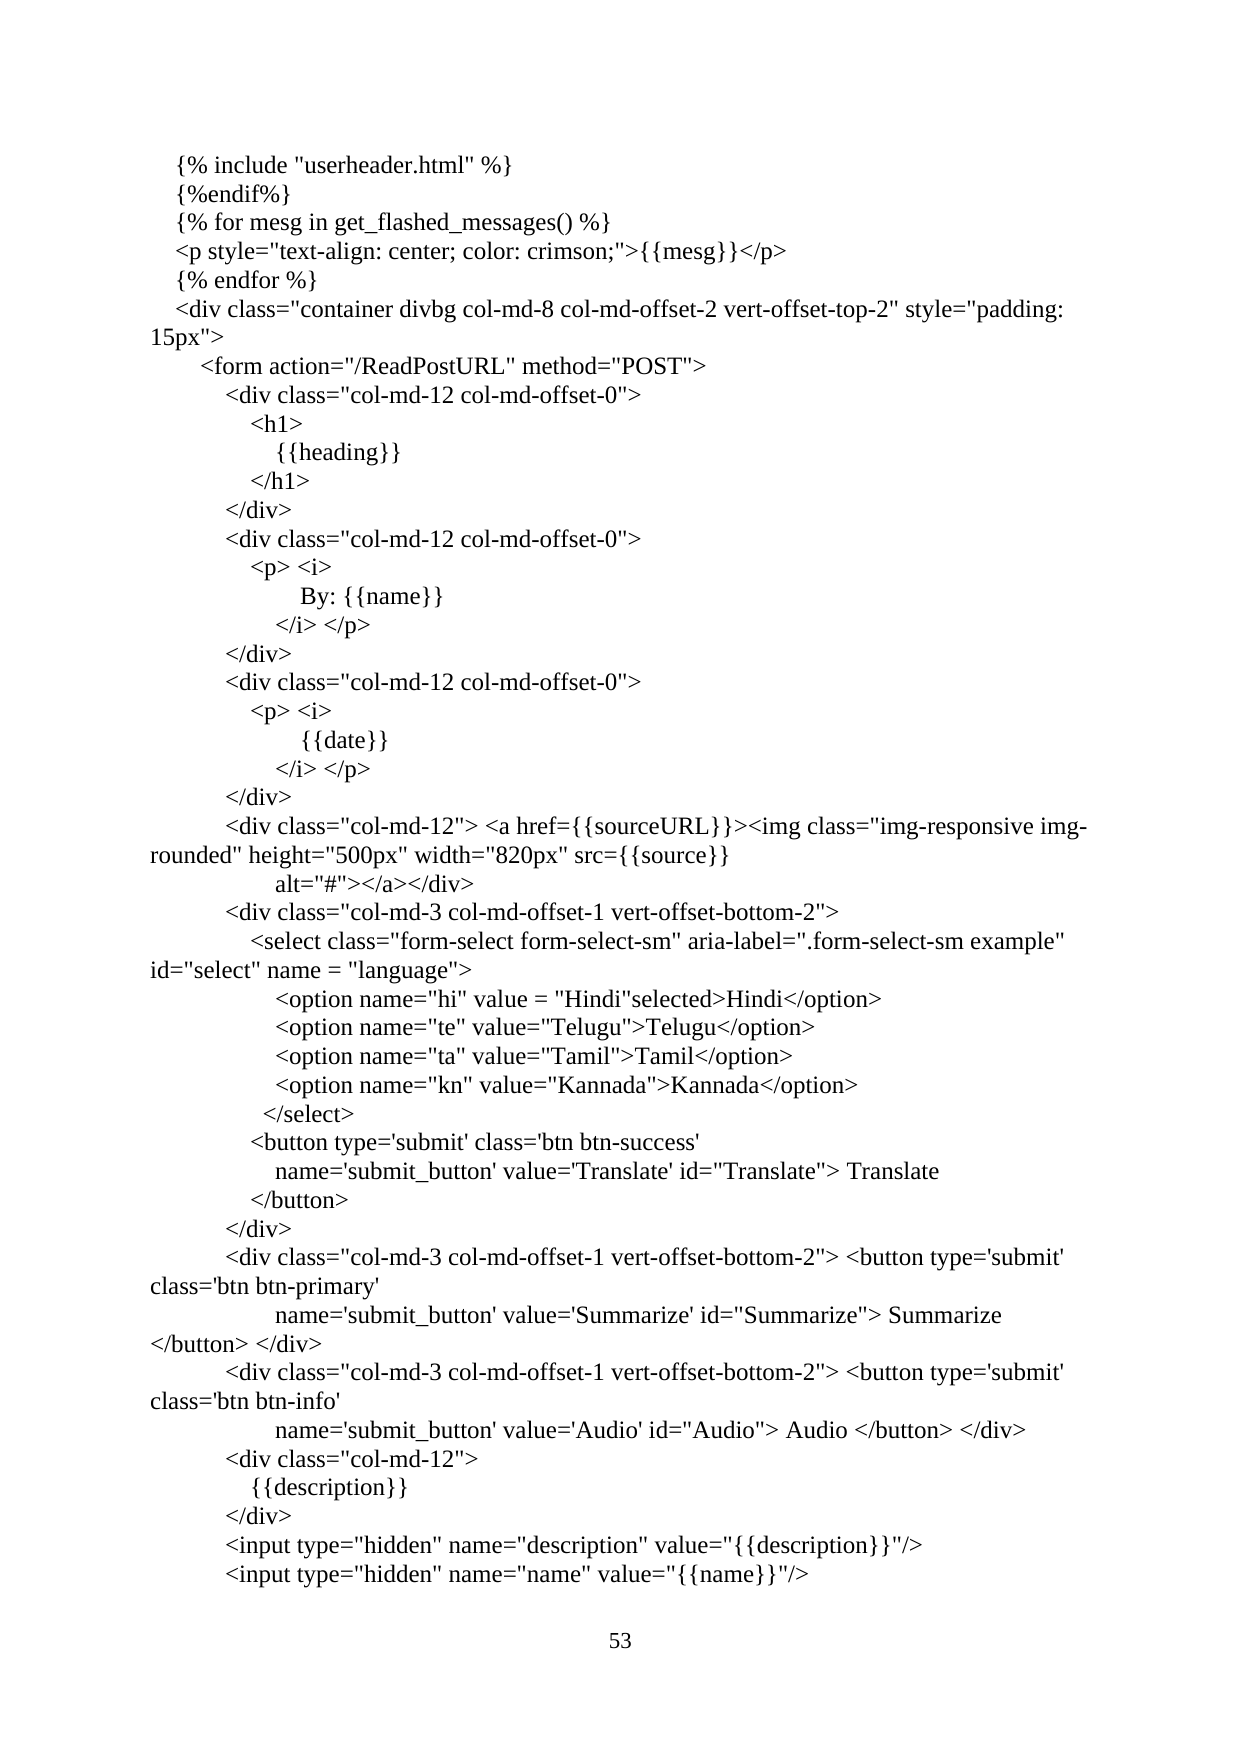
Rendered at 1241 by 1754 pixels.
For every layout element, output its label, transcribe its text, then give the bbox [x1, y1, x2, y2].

text <option name="kn" value="Kannada">Kannada</option> [150, 1070, 1090, 1099]
text </i> </p> [150, 754, 1090, 782]
text <select class="form-select form-select-sm" aria-label=".form-select-sm example" id="select" name = "language"> [150, 926, 1090, 984]
text <p style="text-align: center; color: crimson;">{{mesg}}</p> [150, 236, 1090, 265]
text <div class="col-md-3 col-md-offset-1 vert-offset-bottom-2"> <button type='submit' class='btn btn-info' [150, 1357, 1090, 1415]
text </h1> [150, 466, 1090, 495]
text <option name="hi" value = "Hindi"selected>Hindi</option> [150, 984, 1090, 1012]
text {%endif%} [150, 179, 1090, 207]
text <option name="ta" value="Tamil">Tamil</option> [150, 1041, 1090, 1070]
text </select> [150, 1099, 1090, 1127]
text <div class="col-md-3 col-md-offset-1 vert-offset-bottom-2"> <button type='submit' class='btn btn-primary' [150, 1242, 1090, 1300]
text name='submit_button' value='Audio' id="Audio"> Audio </button> </div> [150, 1415, 1090, 1444]
text <input type="hidden" name="description" value="{{description}}"/> [150, 1530, 1090, 1559]
text <div class="col-md-12"> [150, 1444, 1090, 1472]
text <button type='submit' class='btn btn-success' [150, 1127, 1090, 1156]
text {{description}} [150, 1472, 1090, 1501]
text By: {{name}} [150, 581, 1090, 610]
text </button> [150, 1185, 1090, 1214]
text </div> [150, 1214, 1090, 1242]
text alt="#"></a></div> [150, 869, 1090, 897]
text <div class="container divbg col-md-8 col-md-offset-2 vert-offset-top-2" style="padding: 15px"> [150, 294, 1090, 351]
text {{heading}} [150, 437, 1090, 466]
text <div class="col-md-3 col-md-offset-1 vert-offset-bottom-2"> [150, 897, 1090, 926]
text </div> [150, 782, 1090, 811]
text <p> <i> [150, 696, 1090, 725]
text <div class="col-md-12 col-md-offset-0"> [150, 667, 1090, 696]
text </div> [150, 639, 1090, 667]
text </div> [150, 495, 1090, 524]
text {% include "userheader.html" %} [150, 150, 1090, 179]
text name='submit_button' value='Summarize' id="Summarize"> Summarize </button> </div> [150, 1300, 1090, 1357]
text name='submit_button' value='Translate' id="Translate"> Translate [150, 1156, 1090, 1185]
text </i> </p> [150, 610, 1090, 639]
text </div> [150, 1501, 1090, 1530]
text <input type="hidden" name="name" value="{{name}}"/> [150, 1559, 1090, 1587]
text <form action="/ReadPostURL" method="POST"> [150, 351, 1090, 380]
text <div class="col-md-12 col-md-offset-0"> [150, 524, 1090, 552]
text {% for mesg in get_flashed_messages() %} [150, 207, 1090, 236]
text <h1> [150, 409, 1090, 437]
text {{date}} [150, 725, 1090, 754]
text <option name="te" value="Telugu">Telugu</option> [150, 1012, 1090, 1041]
text <div class="col-md-12 col-md-offset-0"> [150, 380, 1090, 409]
text {% endfor %} [150, 265, 1090, 294]
text <div class="col-md-12"> <a href={{sourceURL}}><img class="img-responsive img-rounded" height="500px" width="820px" src={{source}} [150, 811, 1090, 869]
text <p> <i> [150, 552, 1090, 581]
